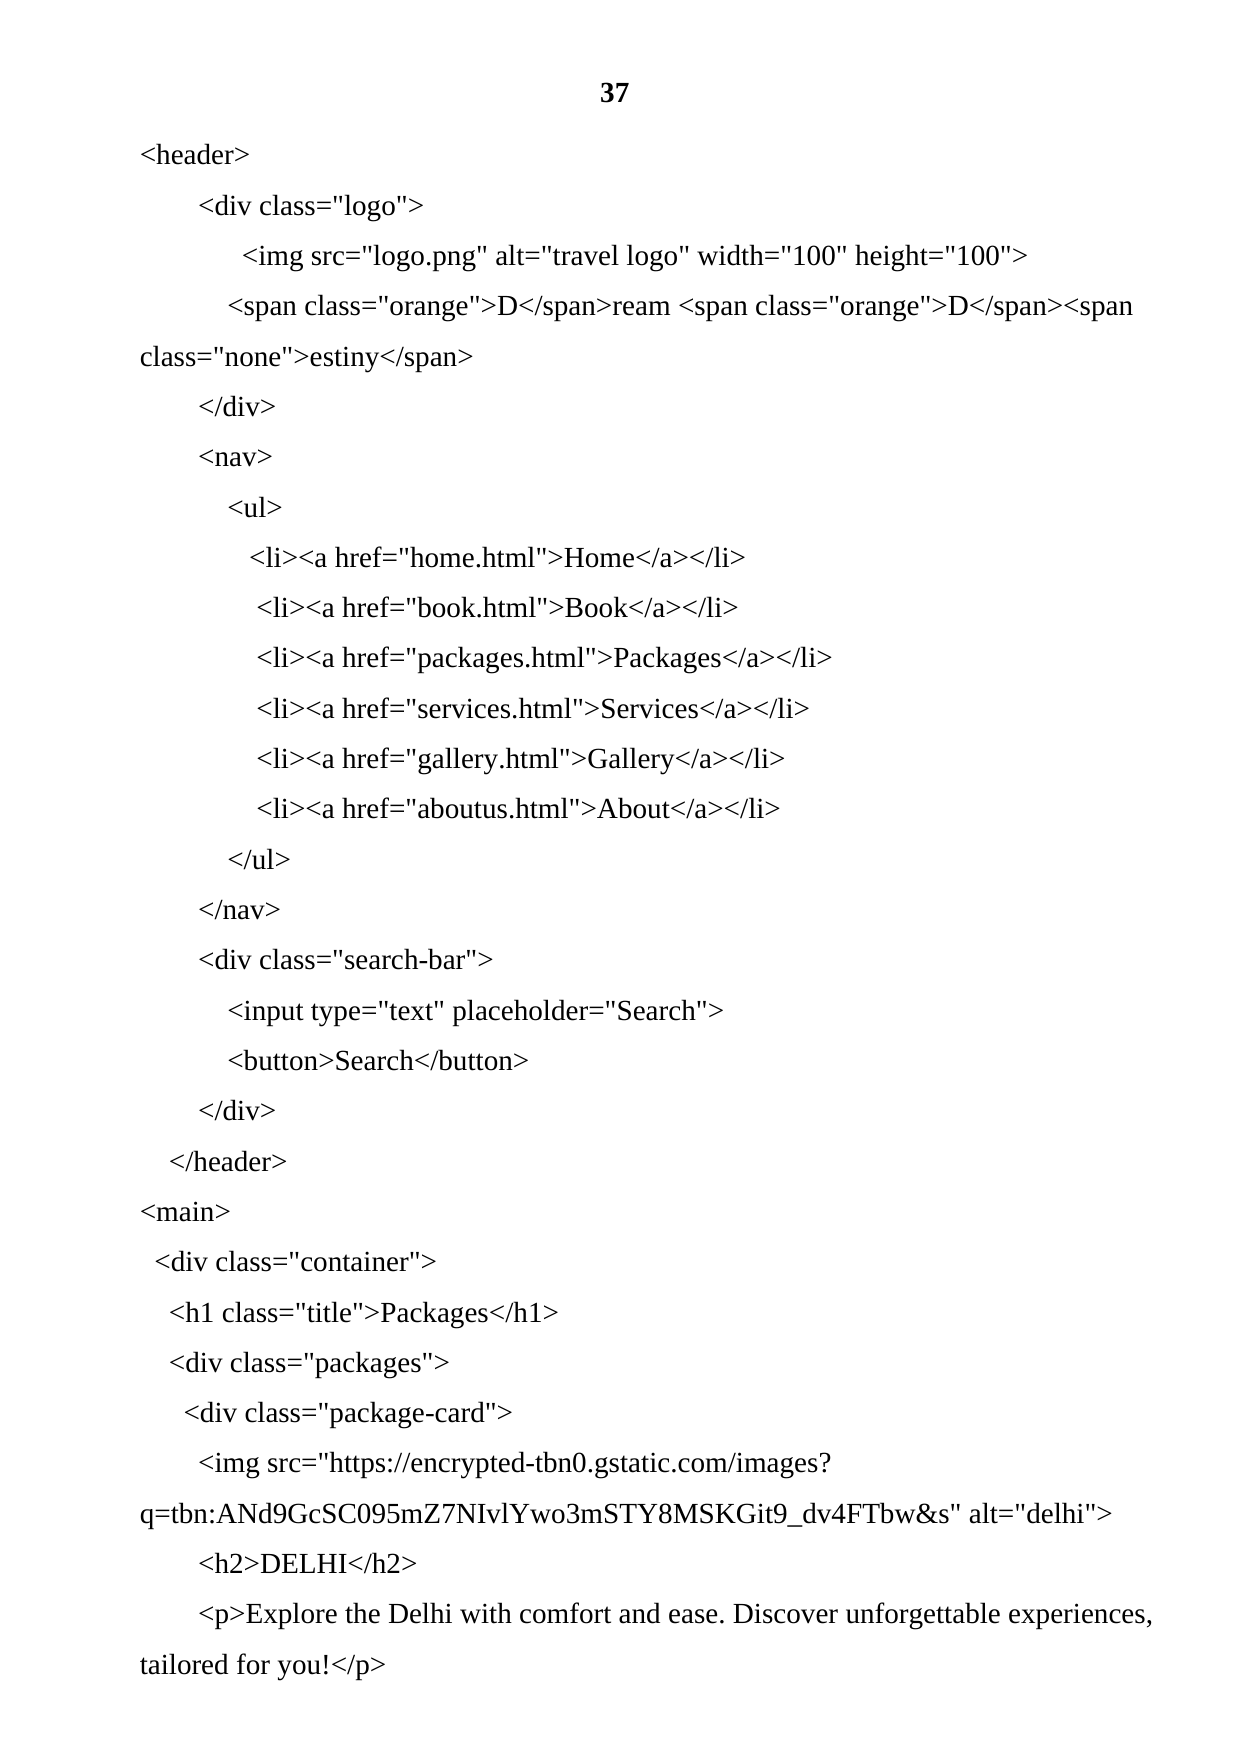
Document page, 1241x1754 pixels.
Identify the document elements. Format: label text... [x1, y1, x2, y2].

text </ul> [139, 842, 1167, 875]
text <li><a href="gallery.html">Gallery</a></li> [139, 741, 1167, 775]
text <ul> [139, 490, 1167, 523]
text <div class="container"> [139, 1244, 1167, 1278]
text <div class="logo"> [139, 188, 1167, 221]
text <img src="https://encrypted-tbn0.gstatic.com/images?q=tbn:ANd9GcSC095mZ7NIvlYwo3mSTY8MSKGit9_dv4FTbw&s" alt="delhi"> [139, 1446, 1167, 1529]
text <li><a href="home.html">Home</a></li> [139, 540, 1167, 573]
text <p>Explore the Delhi with comfort and ease. Discover unforgettable experiences, tailored for you!</p> [139, 1597, 1167, 1680]
text <img src="logo.png" alt="travel logo" width="100" height="100"> [139, 238, 1167, 272]
text <div class="package-card"> [139, 1395, 1167, 1429]
text <div class="search-bar"> [139, 942, 1167, 976]
text </header> [139, 1144, 1167, 1177]
text <input type="text" placeholder="Search"> [139, 993, 1167, 1026]
text <li><a href="aboutus.html">About</a></li> [139, 792, 1167, 825]
text <button>Search</button> [139, 1043, 1167, 1077]
text <h2>DELHI</h2> [139, 1546, 1167, 1580]
text </div> [139, 389, 1167, 423]
text <li><a href="book.html">Book</a></li> [139, 590, 1167, 624]
text <main> [139, 1194, 1167, 1228]
text </div> [139, 1093, 1167, 1127]
text <div class="packages"> [139, 1345, 1167, 1378]
text <span class="orange">D</span>ream <span class="orange">D</span><span class="none">estiny</span> [139, 288, 1167, 372]
text <header> [139, 137, 1167, 171]
text <li><a href="services.html">Services</a></li> [139, 691, 1167, 724]
text </nav> [139, 892, 1167, 926]
text <h1 class="title">Packages</h1> [139, 1295, 1167, 1328]
text <li><a href="packages.html">Packages</a></li> [139, 641, 1167, 674]
text <nav> [139, 439, 1167, 473]
